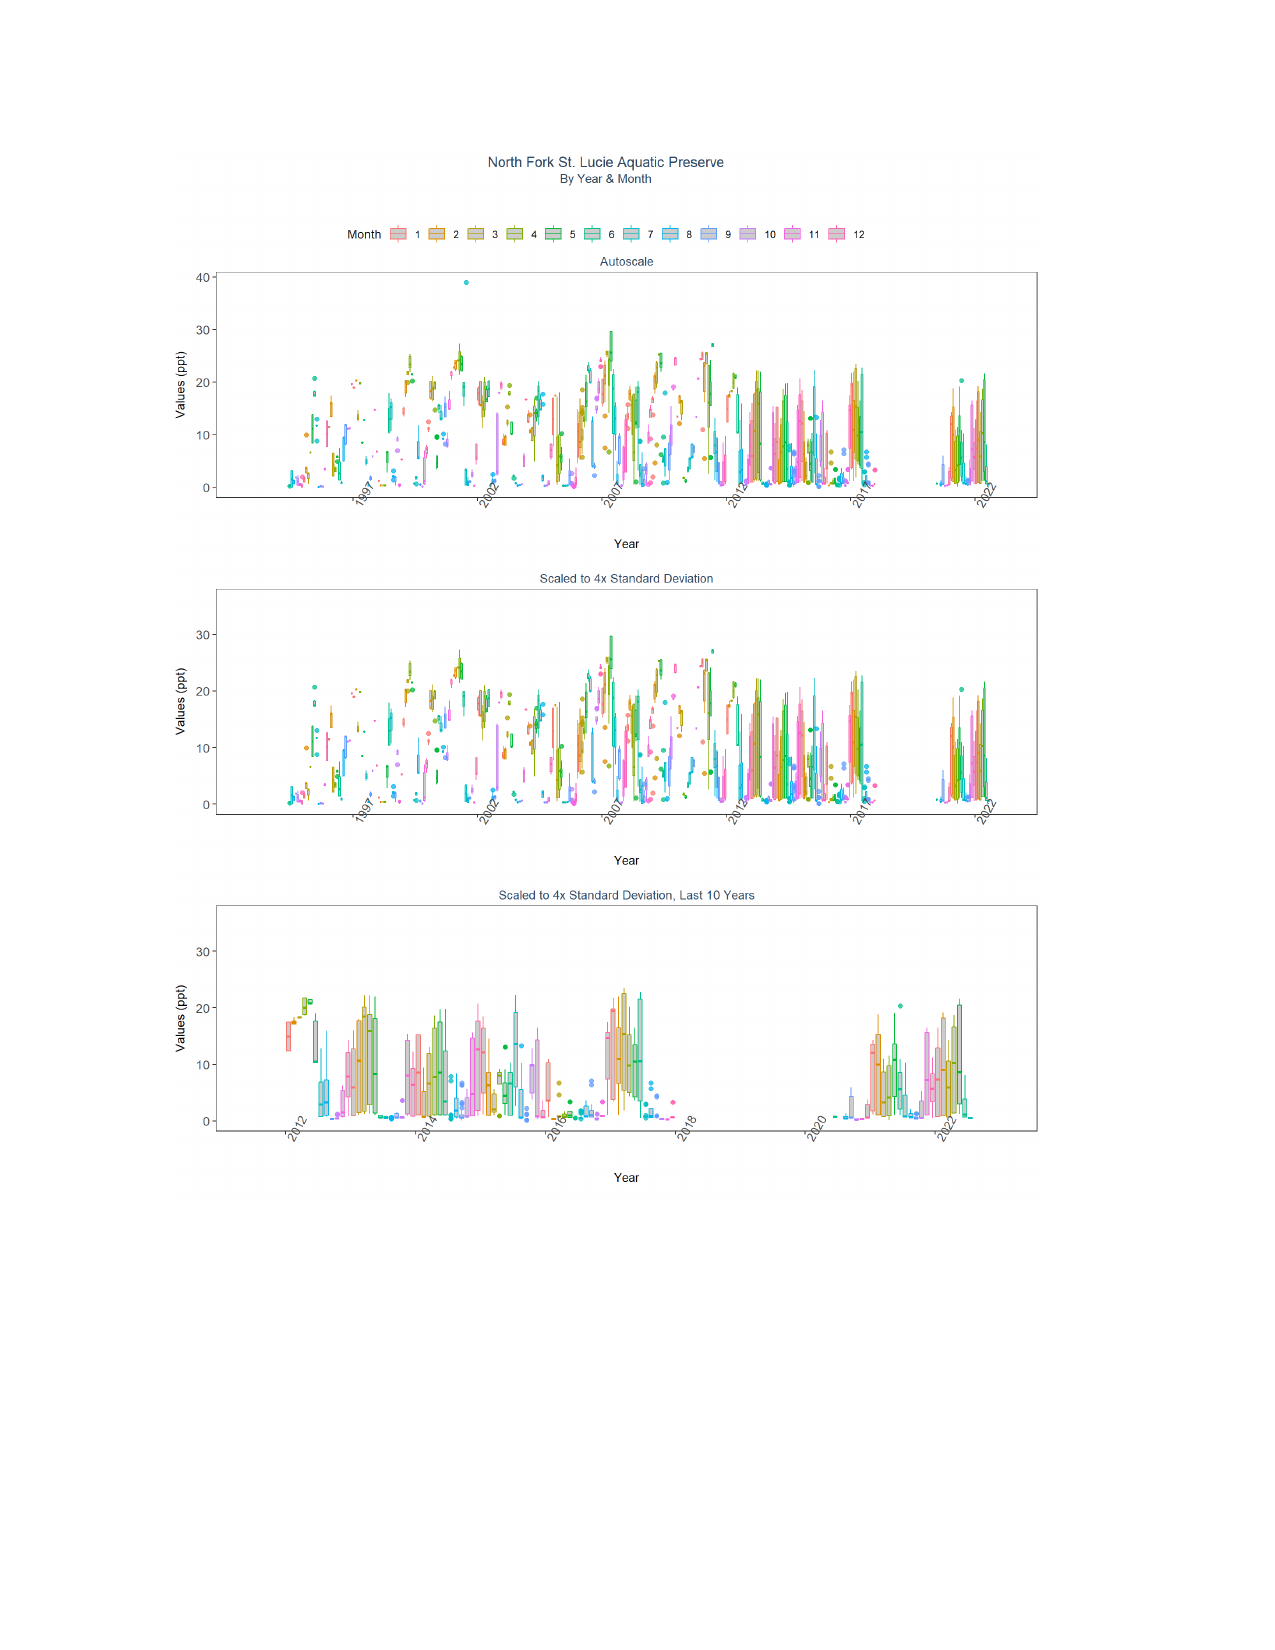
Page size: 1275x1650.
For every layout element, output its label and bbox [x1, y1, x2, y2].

picture [168, 150, 1044, 1200]
